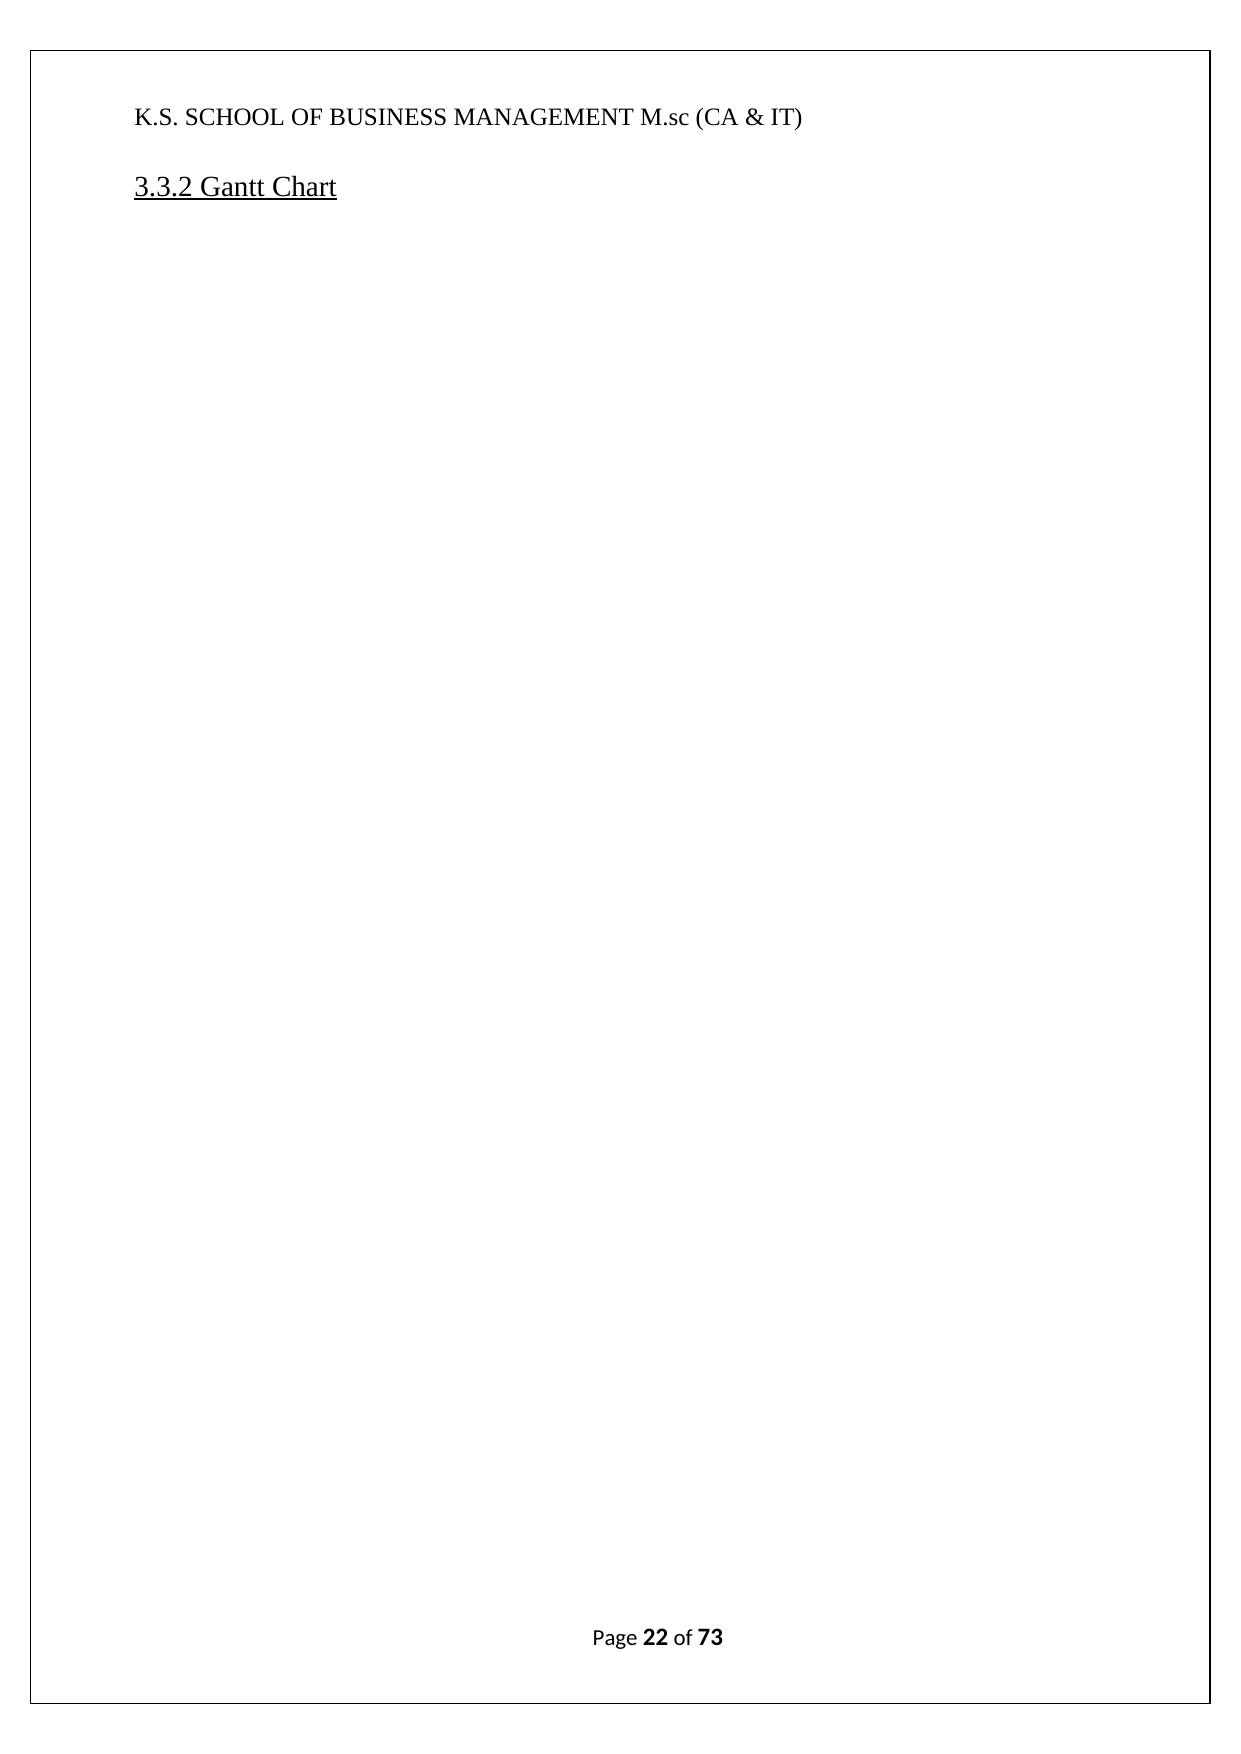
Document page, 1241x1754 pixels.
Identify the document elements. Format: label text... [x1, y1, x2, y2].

text 3.3.2 Gantt Chart [59, 169, 1181, 202]
